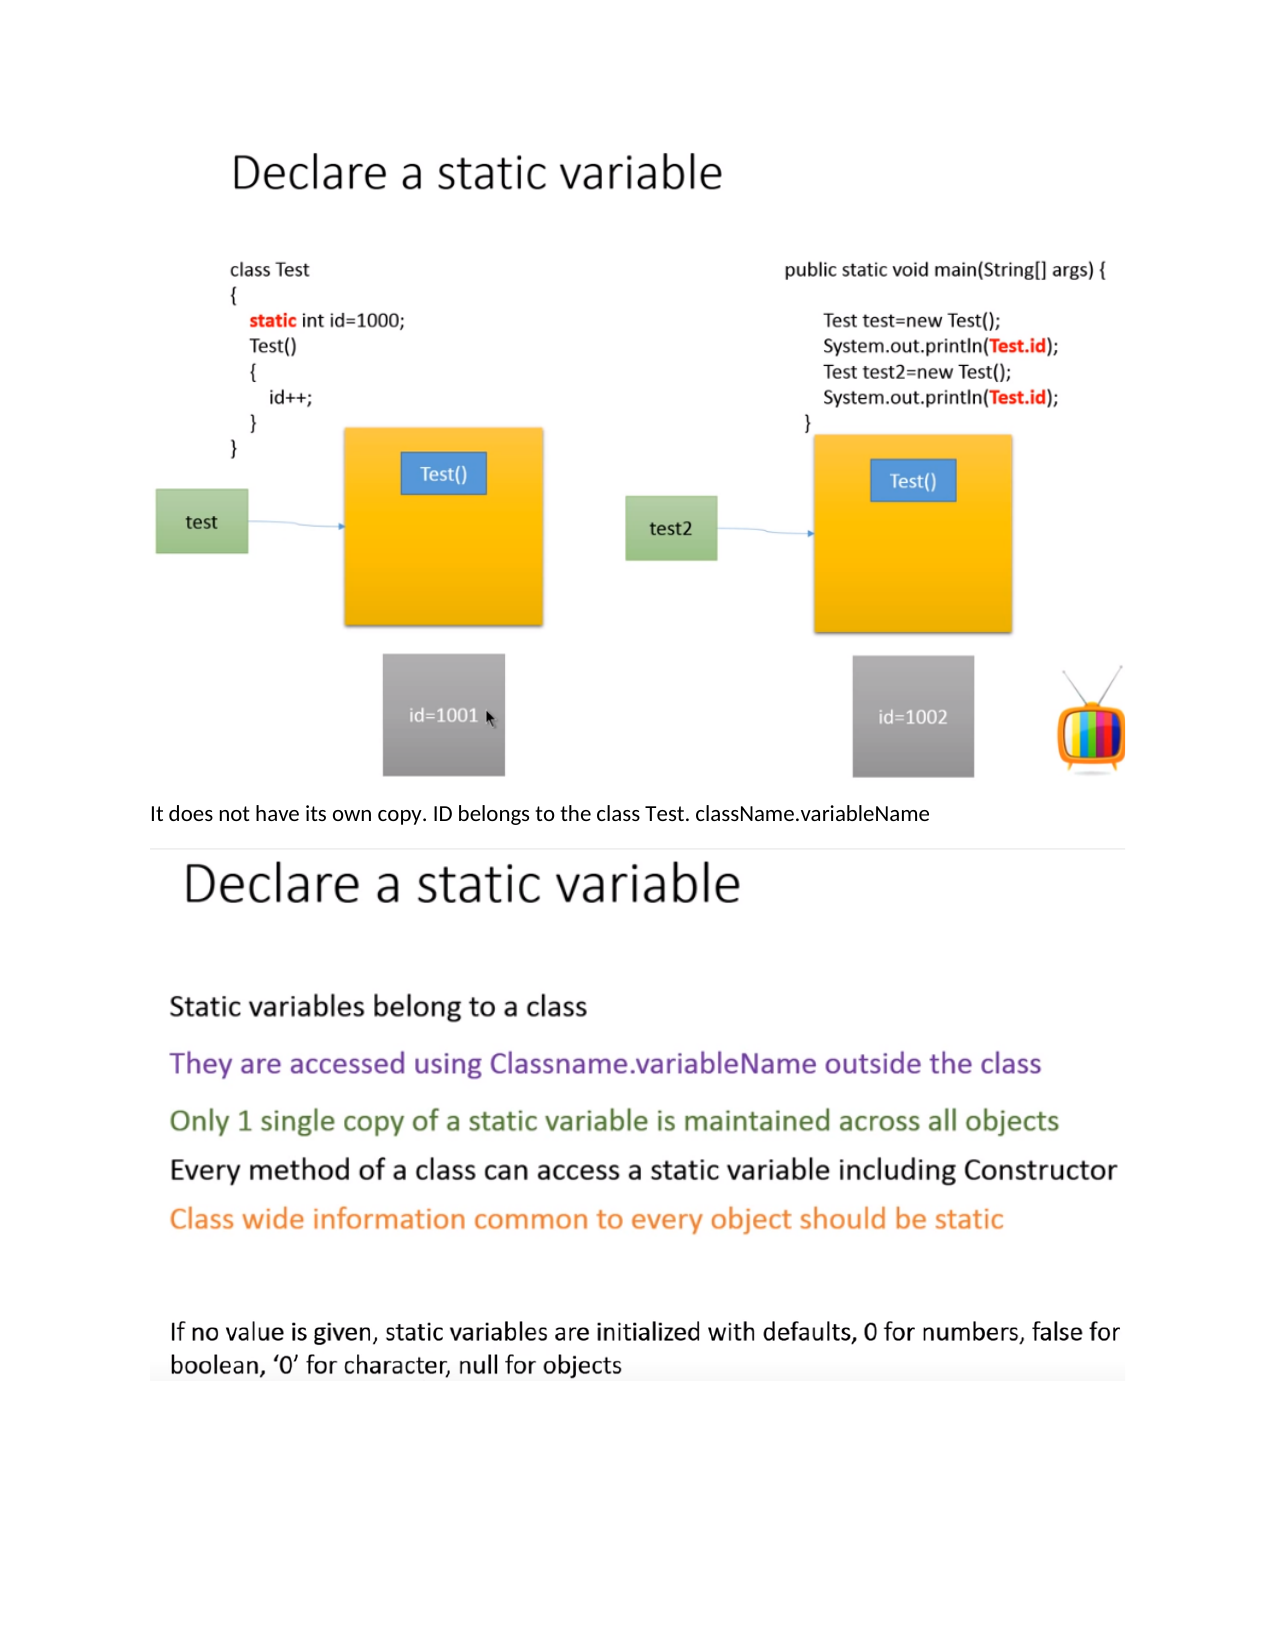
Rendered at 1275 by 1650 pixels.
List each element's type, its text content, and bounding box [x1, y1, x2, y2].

text It does not have its own copy. ID belongs to the class Test. className.variableName [150, 799, 1125, 828]
picture [150, 1308, 1125, 1381]
picture [150, 150, 1125, 781]
picture [150, 846, 1125, 1243]
